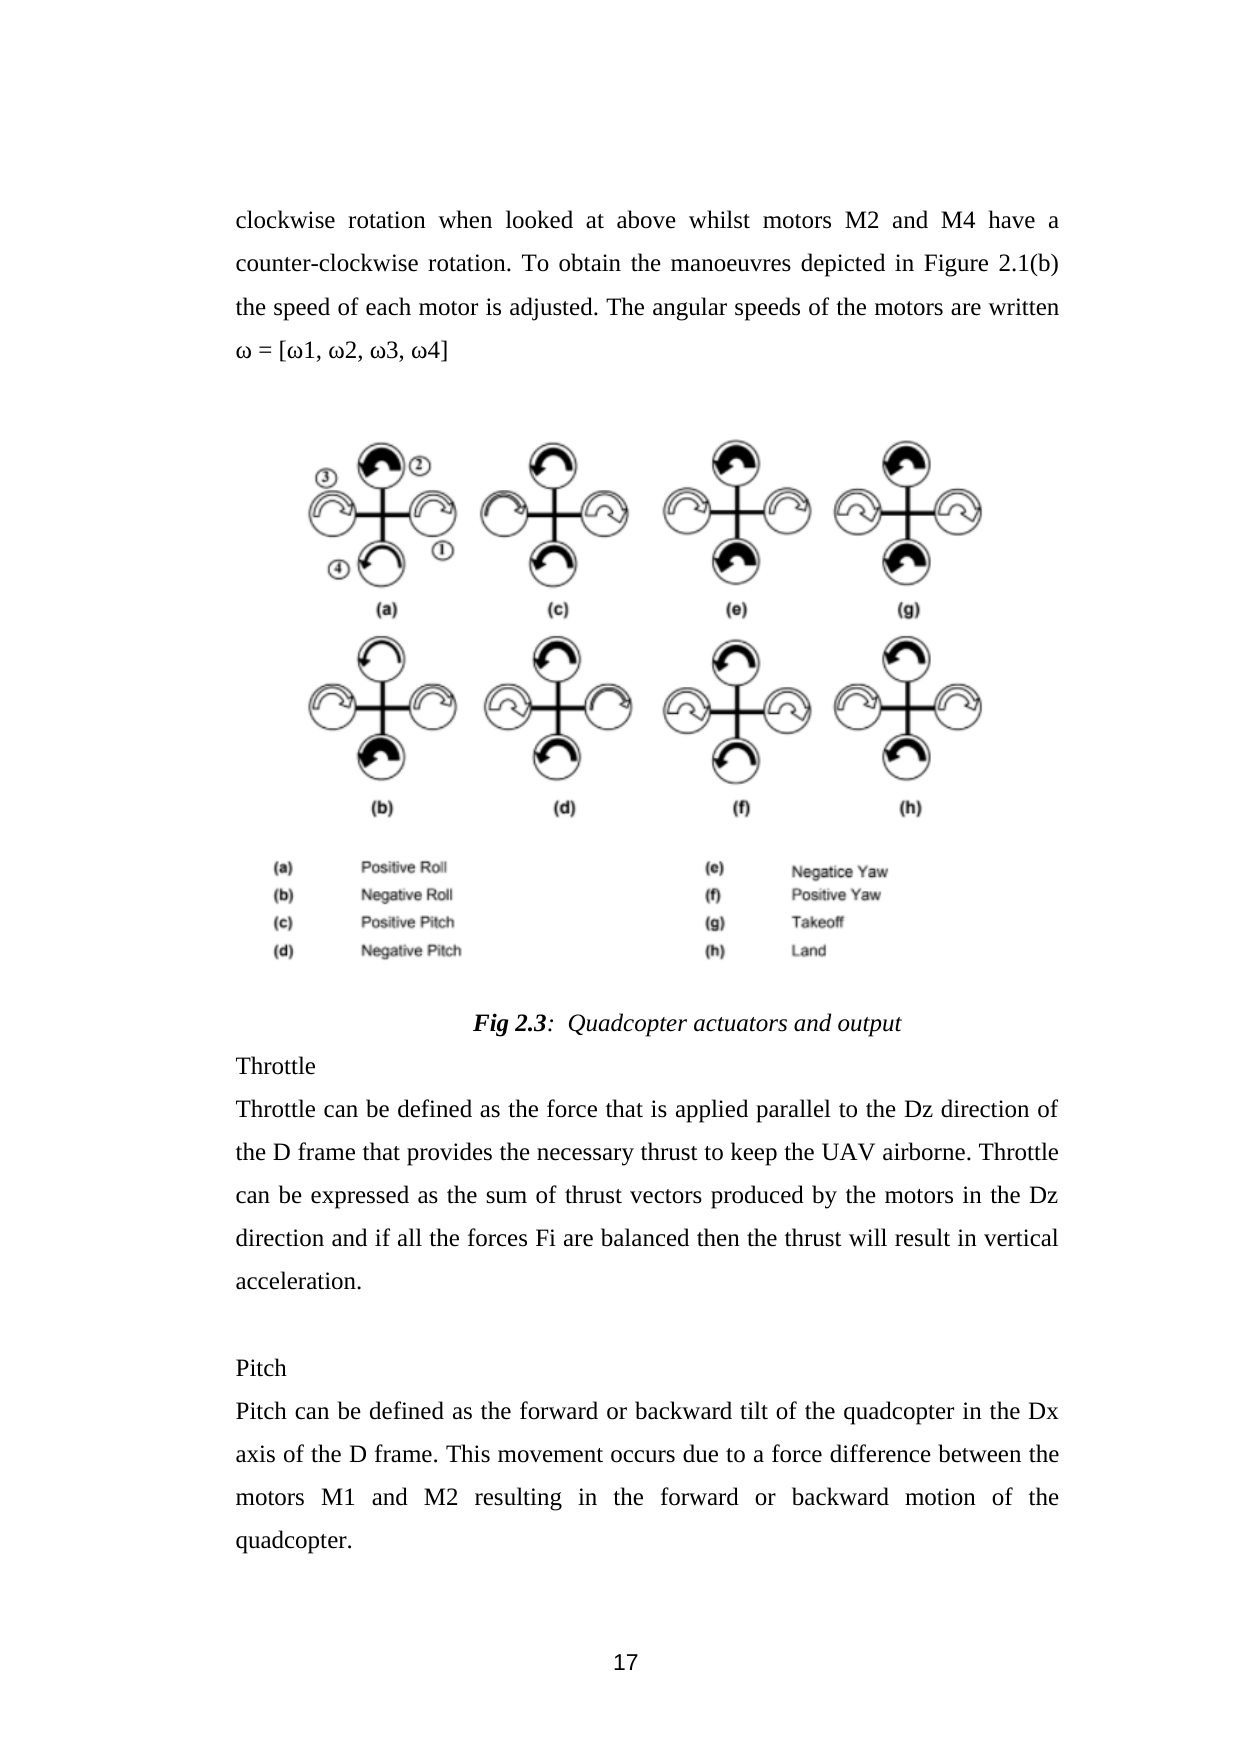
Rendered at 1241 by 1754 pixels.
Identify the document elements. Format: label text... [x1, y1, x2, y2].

text Pitch [235, 1353, 1141, 1381]
text Pitch can be defined as the forward or backward tilt of the quadcopter in the Dx axis of the D frame. This movement occurs due to a force difference between the motors M1 and M2 resulting in the forward or backward motion of the quadcopter. [235, 1396, 1060, 1554]
text Throttle [235, 1051, 1141, 1079]
text Throttle can be defined as the force that is applied parallel to the Dz direction of the D frame that provides the necessary thrust to keep the UAV airborne. Throttle can be expressed as the sum of thrust vectors produced by the motors in the Dz direction and if all the forces Fi are balanced then the thrust will result in vertical acceleration. [235, 1094, 1060, 1295]
text Fig 2.3: Quadcopter actuators and output [235, 1008, 1141, 1036]
picture [235, 377, 1064, 995]
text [235, 205, 1060, 363]
